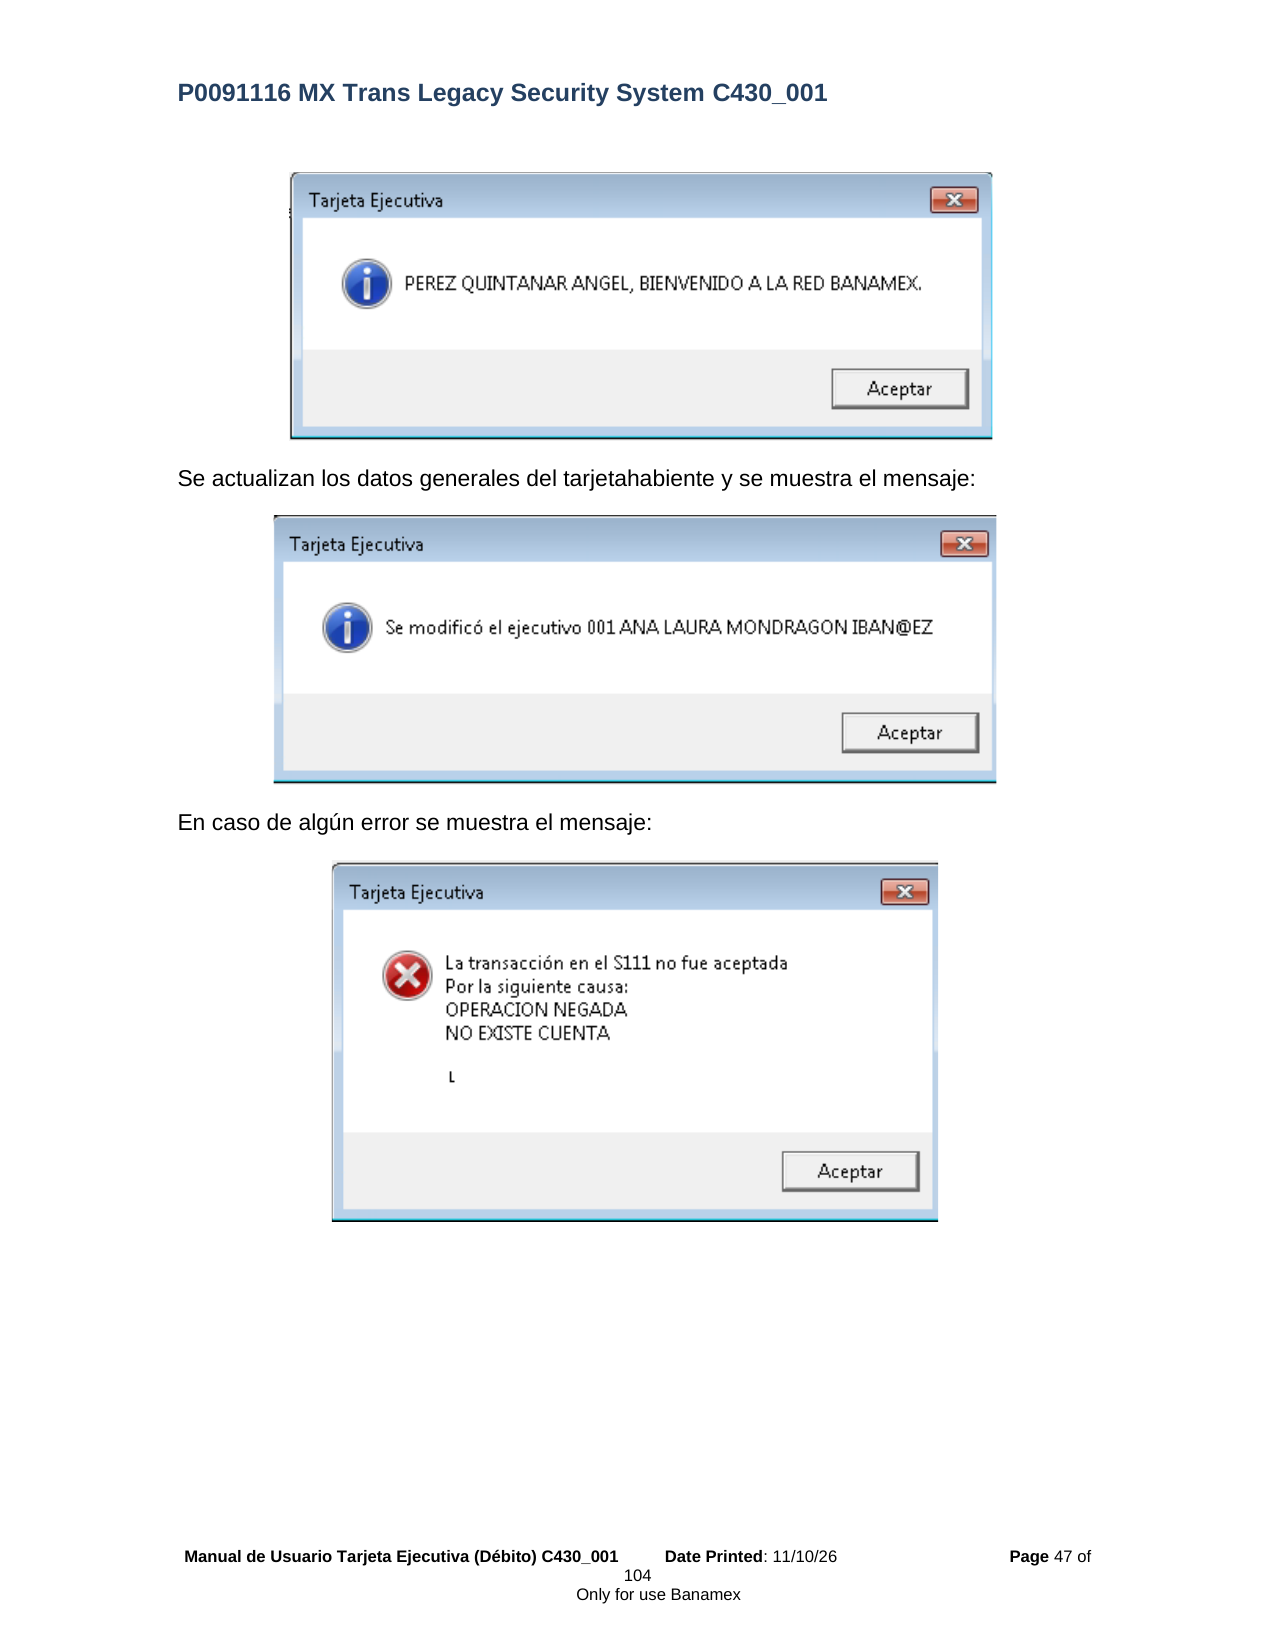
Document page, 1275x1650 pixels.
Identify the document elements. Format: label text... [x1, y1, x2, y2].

picture [273, 515, 997, 785]
text Se actualizan los datos generales del tarjetahabiente y se muestra el mensaje: [177, 464, 1093, 491]
text En caso de algún error se muestra el mensaje: [177, 809, 1093, 836]
picture [289, 172, 993, 441]
picture [331, 860, 939, 1222]
